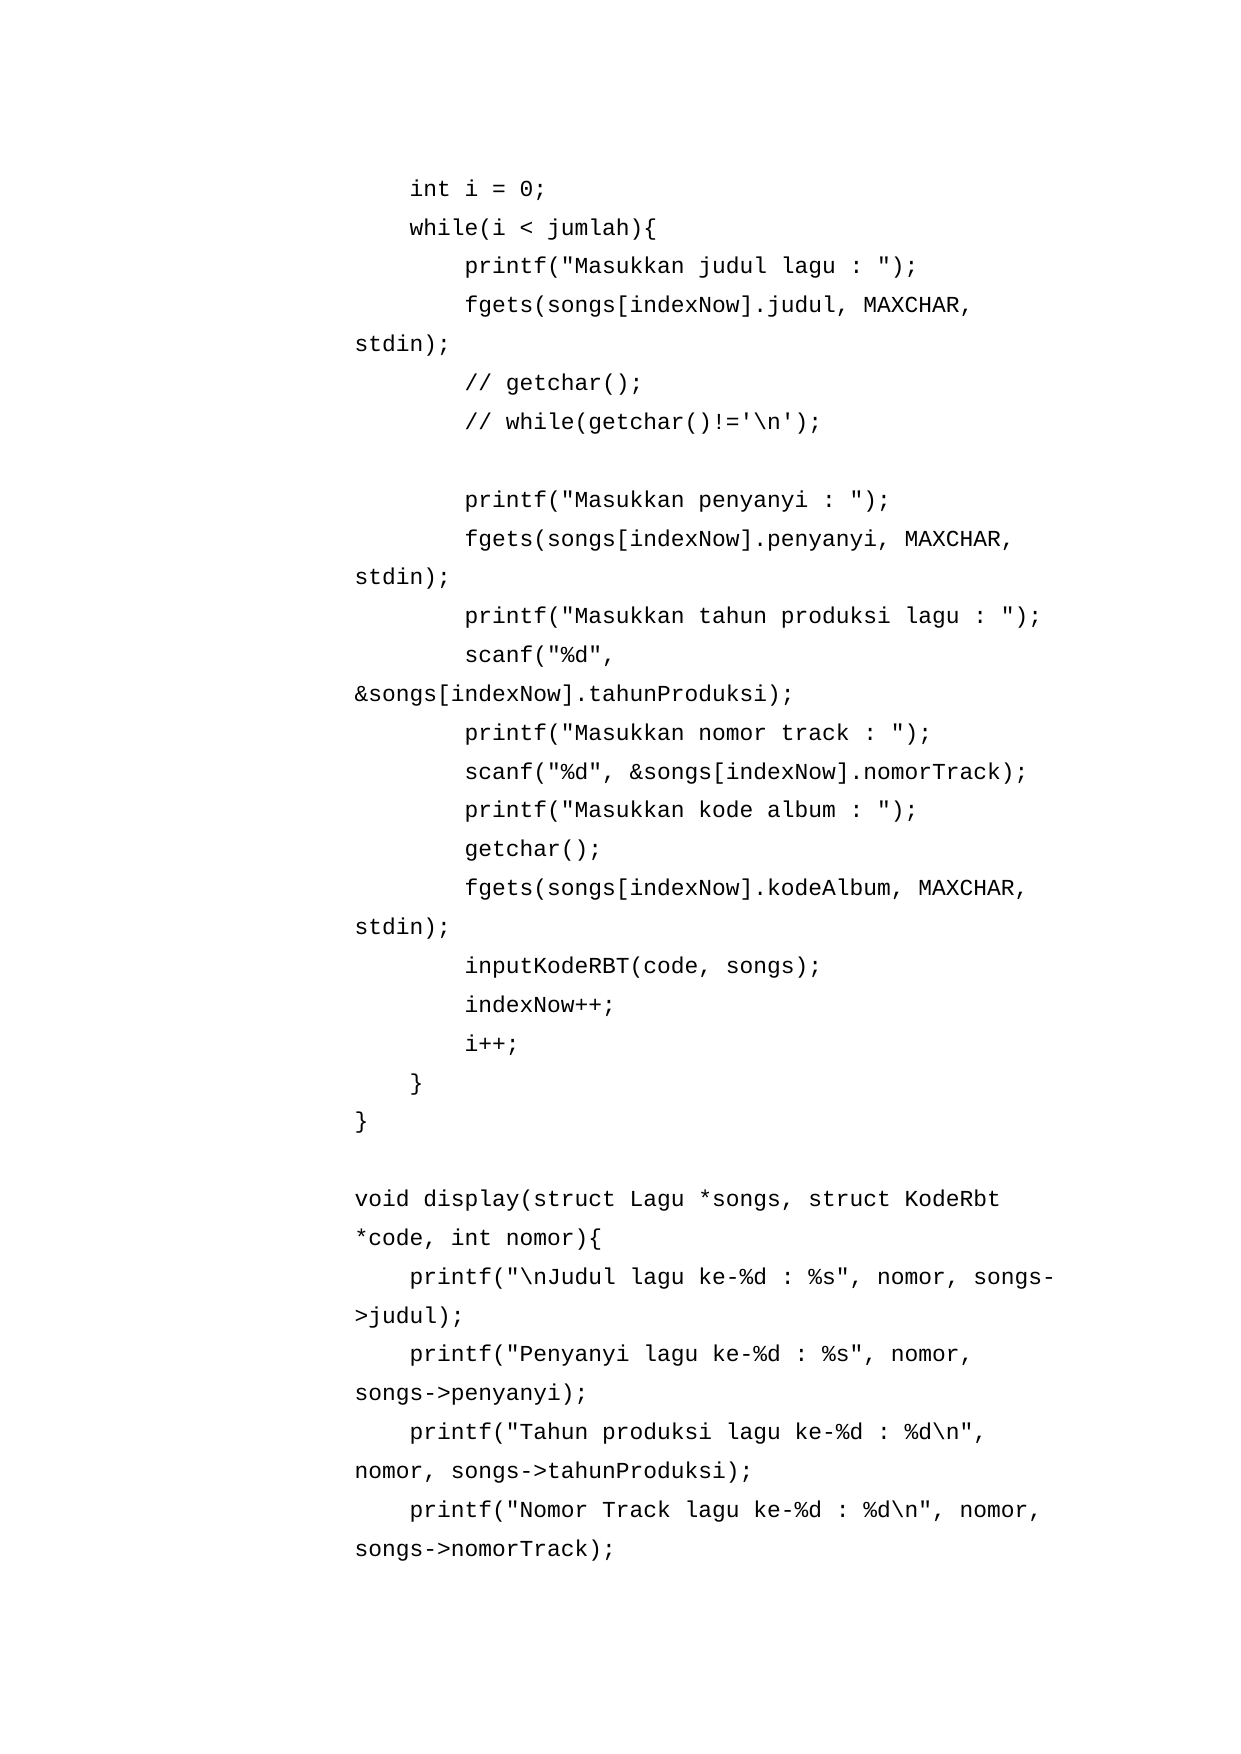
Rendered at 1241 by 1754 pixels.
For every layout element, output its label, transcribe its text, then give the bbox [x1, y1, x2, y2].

list getchar(); [354, 838, 1063, 864]
list i++; [354, 1032, 1063, 1058]
list printf("Masukkan nomor track : "); [354, 721, 1063, 747]
list inputKodeRBT(code, songs); [354, 954, 1063, 980]
list printf("Masukkan judul lagu : "); [354, 255, 1063, 281]
list void display(struct Lagu *songs, struct KodeRbt *code, int nomor){ [354, 1187, 1063, 1252]
list printf("Penyanyi lagu ke-%d : %s", nomor, songs->penyanyi); [354, 1343, 1063, 1408]
list fgets(songs[indexNow].judul, MAXCHAR, stdin); [354, 294, 1063, 358]
list printf("Nomor Track lagu ke-%d : %d\n", nomor, songs->nomorTrack); [354, 1498, 1063, 1563]
list printf("Tahun produksi lagu ke-%d : %d\n", nomor, songs->tahunProduksi); [354, 1421, 1063, 1485]
list int i = 0; [354, 177, 1063, 203]
list printf("\nJudul lagu ke-%d : %s", nomor, songs->judul); [354, 1265, 1063, 1330]
list while(i < jumlah){ [354, 216, 1063, 242]
list fgets(songs[indexNow].kodeAlbum, MAXCHAR, stdin); [354, 877, 1063, 941]
list // while(getchar()!='\n'); [354, 410, 1063, 436]
list // getchar(); [354, 371, 1063, 397]
list printf("Masukkan kode album : "); [354, 799, 1063, 825]
list scanf("%d", &songs[indexNow].nomorTrack); [354, 760, 1063, 786]
list printf("Masukkan tahun produksi lagu : "); [354, 604, 1063, 631]
list scanf("%d", &songs[indexNow].tahunProduksi); [354, 643, 1063, 708]
list fgets(songs[indexNow].penyanyi, MAXCHAR, stdin); [354, 527, 1063, 592]
list indexNow++; [354, 993, 1063, 1019]
list printf("Masukkan penyanyi : "); [354, 488, 1063, 514]
list } [354, 1110, 1063, 1136]
list } [354, 1071, 1063, 1097]
